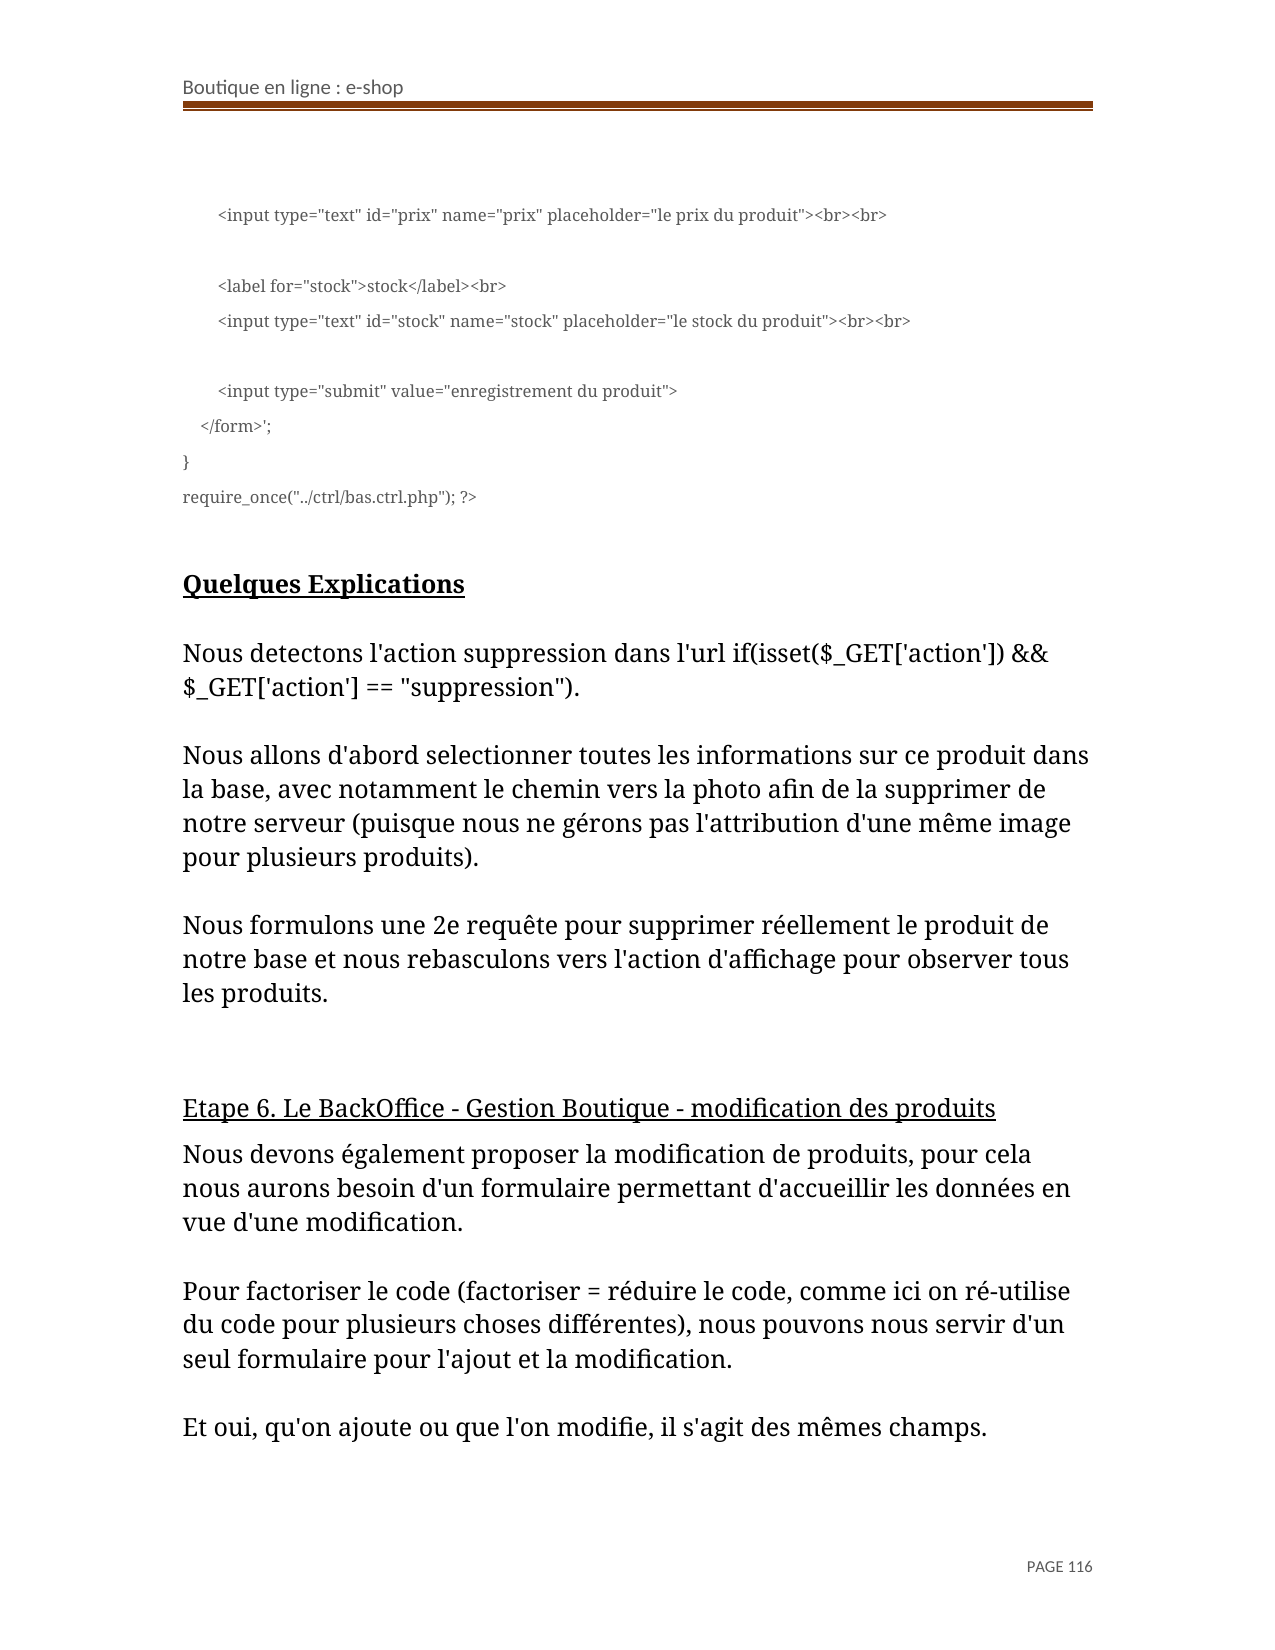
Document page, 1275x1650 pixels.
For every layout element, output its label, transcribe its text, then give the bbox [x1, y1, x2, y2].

subtitle Etape 6. Le BackOffice - Gestion Boutique - modification des produits [182, 1090, 1093, 1124]
text Quelques Explications Nous detectons l'action suppression dans l'url if(isset($_GET['action']) && $_GET['action'] == "suppression"). Nous allons d'abord selectionner toutes les informations sur ce produit dans la base, avec notamment le chemin vers la photo afin de la supprimer de notre serveur (puisque nous ne gérons pas l'attribution d'une même image pour plusieurs produits). Nous formulons une 2e requête pour supprimer réellement le produit de notre base et nous rebasculons vers l'action d'affichage pour observer tous les produits. [182, 533, 1093, 1069]
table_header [183, 191, 1275, 521]
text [182, 1137, 1093, 1477]
